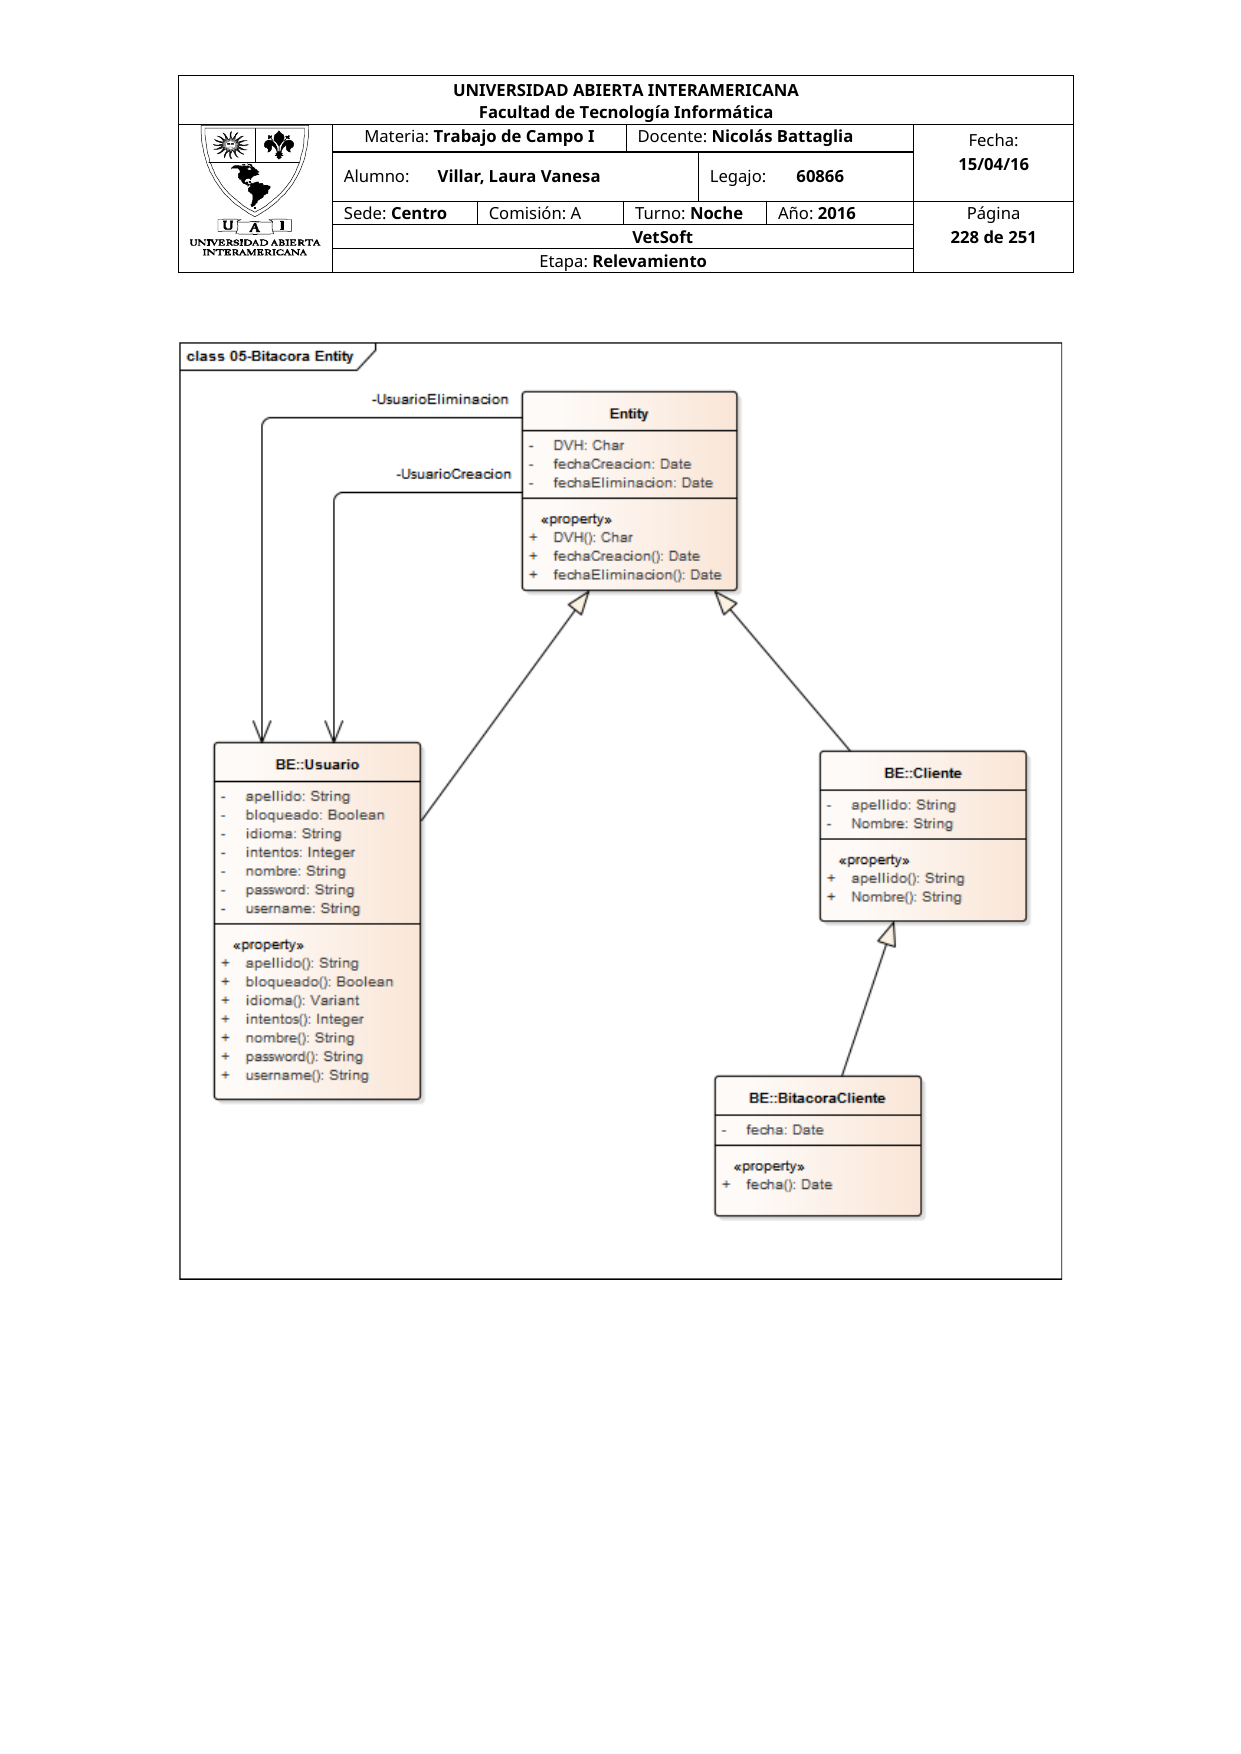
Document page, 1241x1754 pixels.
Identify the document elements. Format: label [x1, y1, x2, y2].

picture [178, 341, 1063, 1280]
